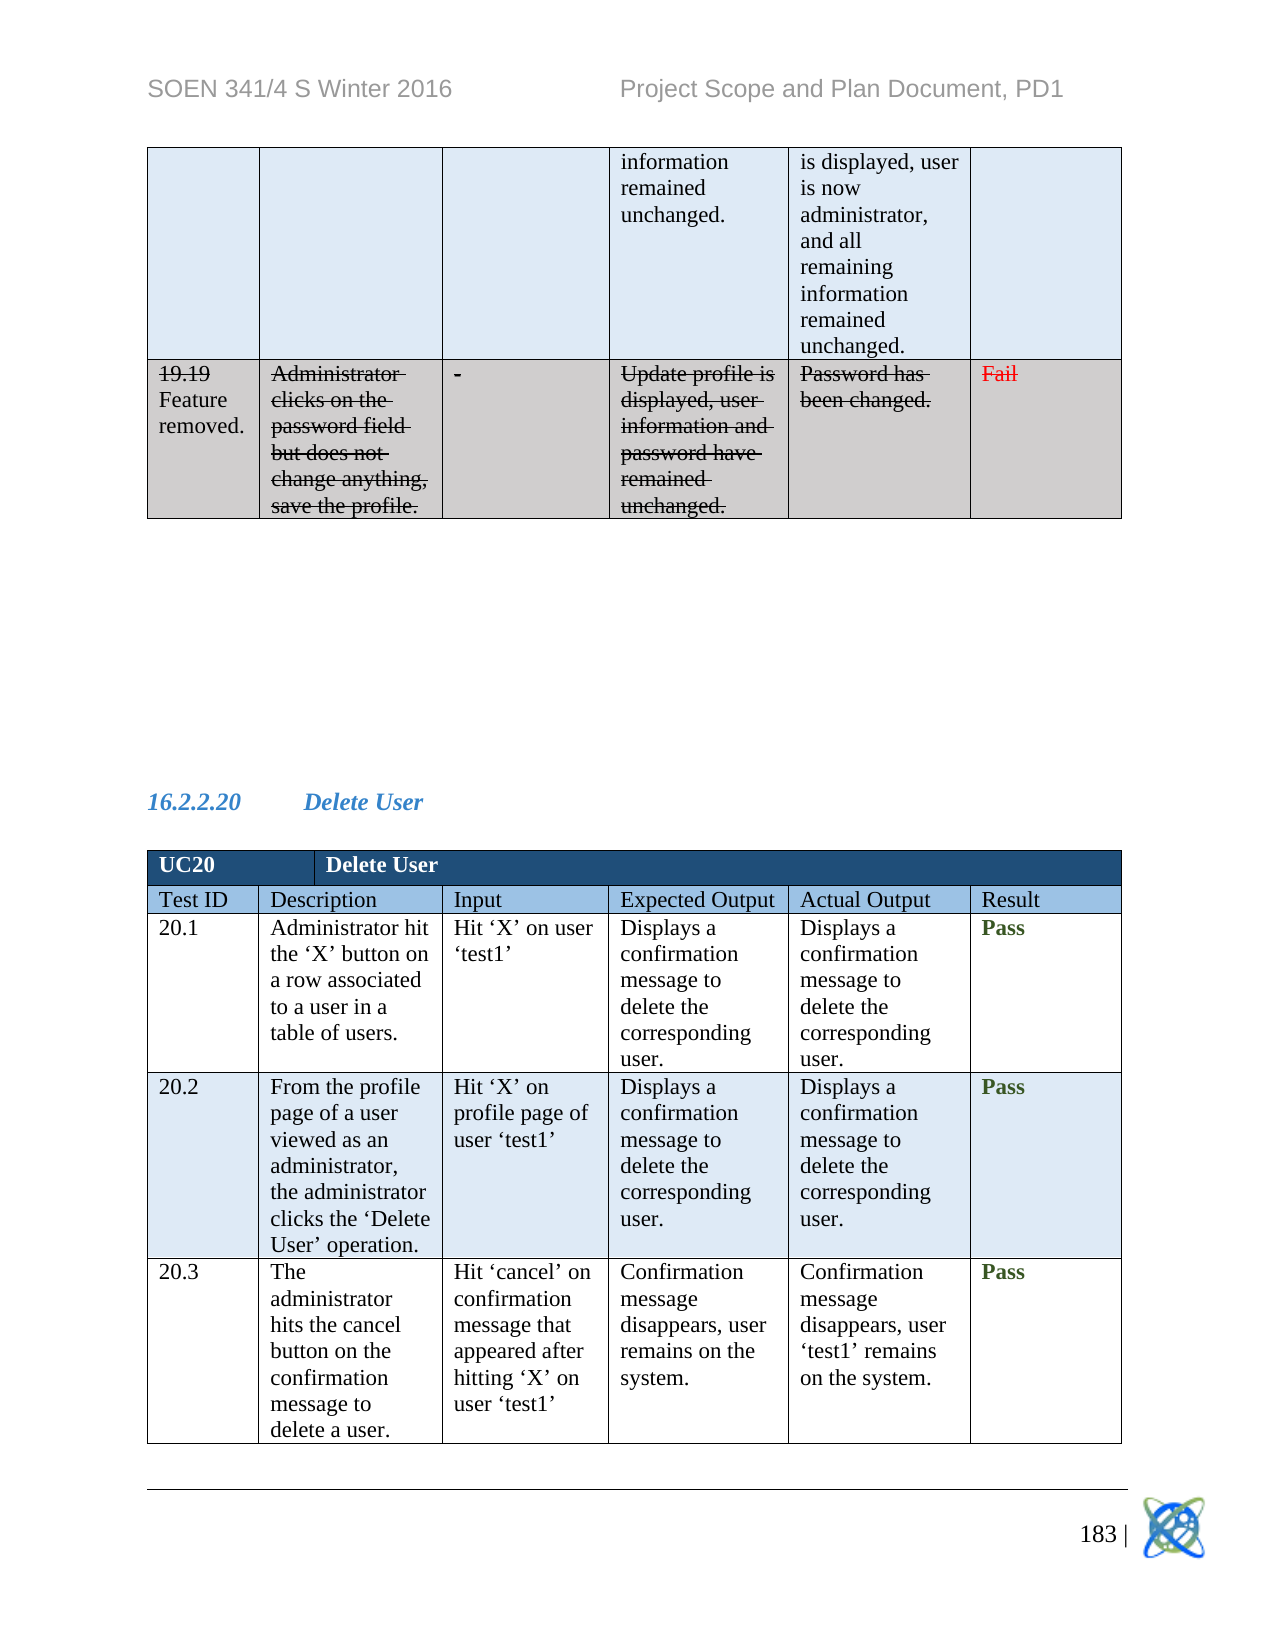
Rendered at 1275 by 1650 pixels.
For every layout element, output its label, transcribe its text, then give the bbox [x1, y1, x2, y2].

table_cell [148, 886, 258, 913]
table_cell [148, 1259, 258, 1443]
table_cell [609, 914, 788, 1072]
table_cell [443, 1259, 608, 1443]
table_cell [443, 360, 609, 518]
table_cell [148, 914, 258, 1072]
text Delete User [147, 787, 1128, 815]
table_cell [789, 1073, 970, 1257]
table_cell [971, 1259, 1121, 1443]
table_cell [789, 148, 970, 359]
picture [1123, 1490, 1224, 1566]
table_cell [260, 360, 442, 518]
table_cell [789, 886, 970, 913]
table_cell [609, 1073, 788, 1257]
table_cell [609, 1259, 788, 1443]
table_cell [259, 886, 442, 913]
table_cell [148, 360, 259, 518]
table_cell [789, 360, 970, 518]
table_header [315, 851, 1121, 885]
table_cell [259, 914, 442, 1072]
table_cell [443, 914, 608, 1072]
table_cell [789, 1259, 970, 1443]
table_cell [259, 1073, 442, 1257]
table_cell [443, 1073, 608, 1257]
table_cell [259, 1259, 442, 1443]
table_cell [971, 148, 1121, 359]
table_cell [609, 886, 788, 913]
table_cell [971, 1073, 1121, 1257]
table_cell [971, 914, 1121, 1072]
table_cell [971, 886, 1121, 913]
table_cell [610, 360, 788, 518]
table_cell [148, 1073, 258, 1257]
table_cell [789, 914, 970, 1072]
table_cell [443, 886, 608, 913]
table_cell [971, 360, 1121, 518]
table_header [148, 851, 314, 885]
